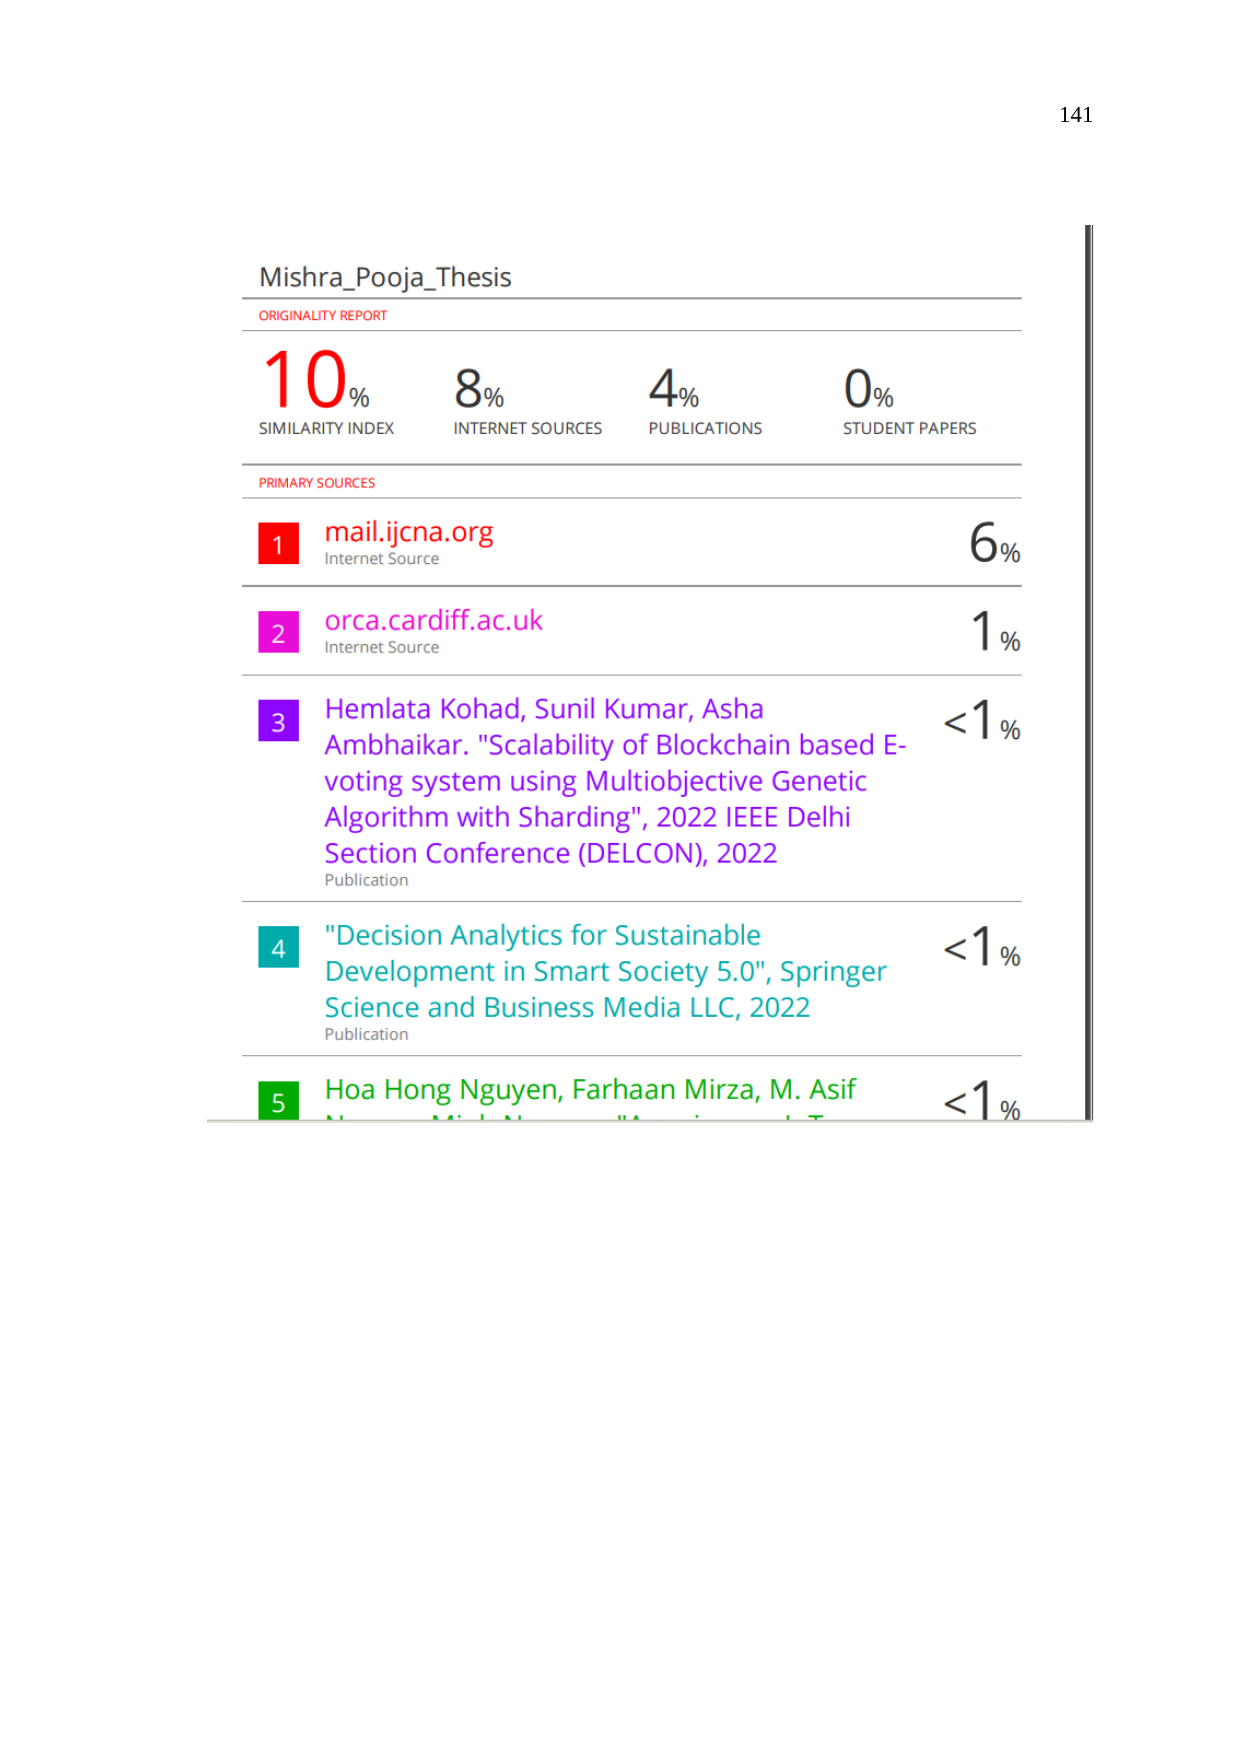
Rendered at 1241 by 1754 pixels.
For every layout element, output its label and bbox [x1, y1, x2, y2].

picture [207, 225, 1094, 1123]
